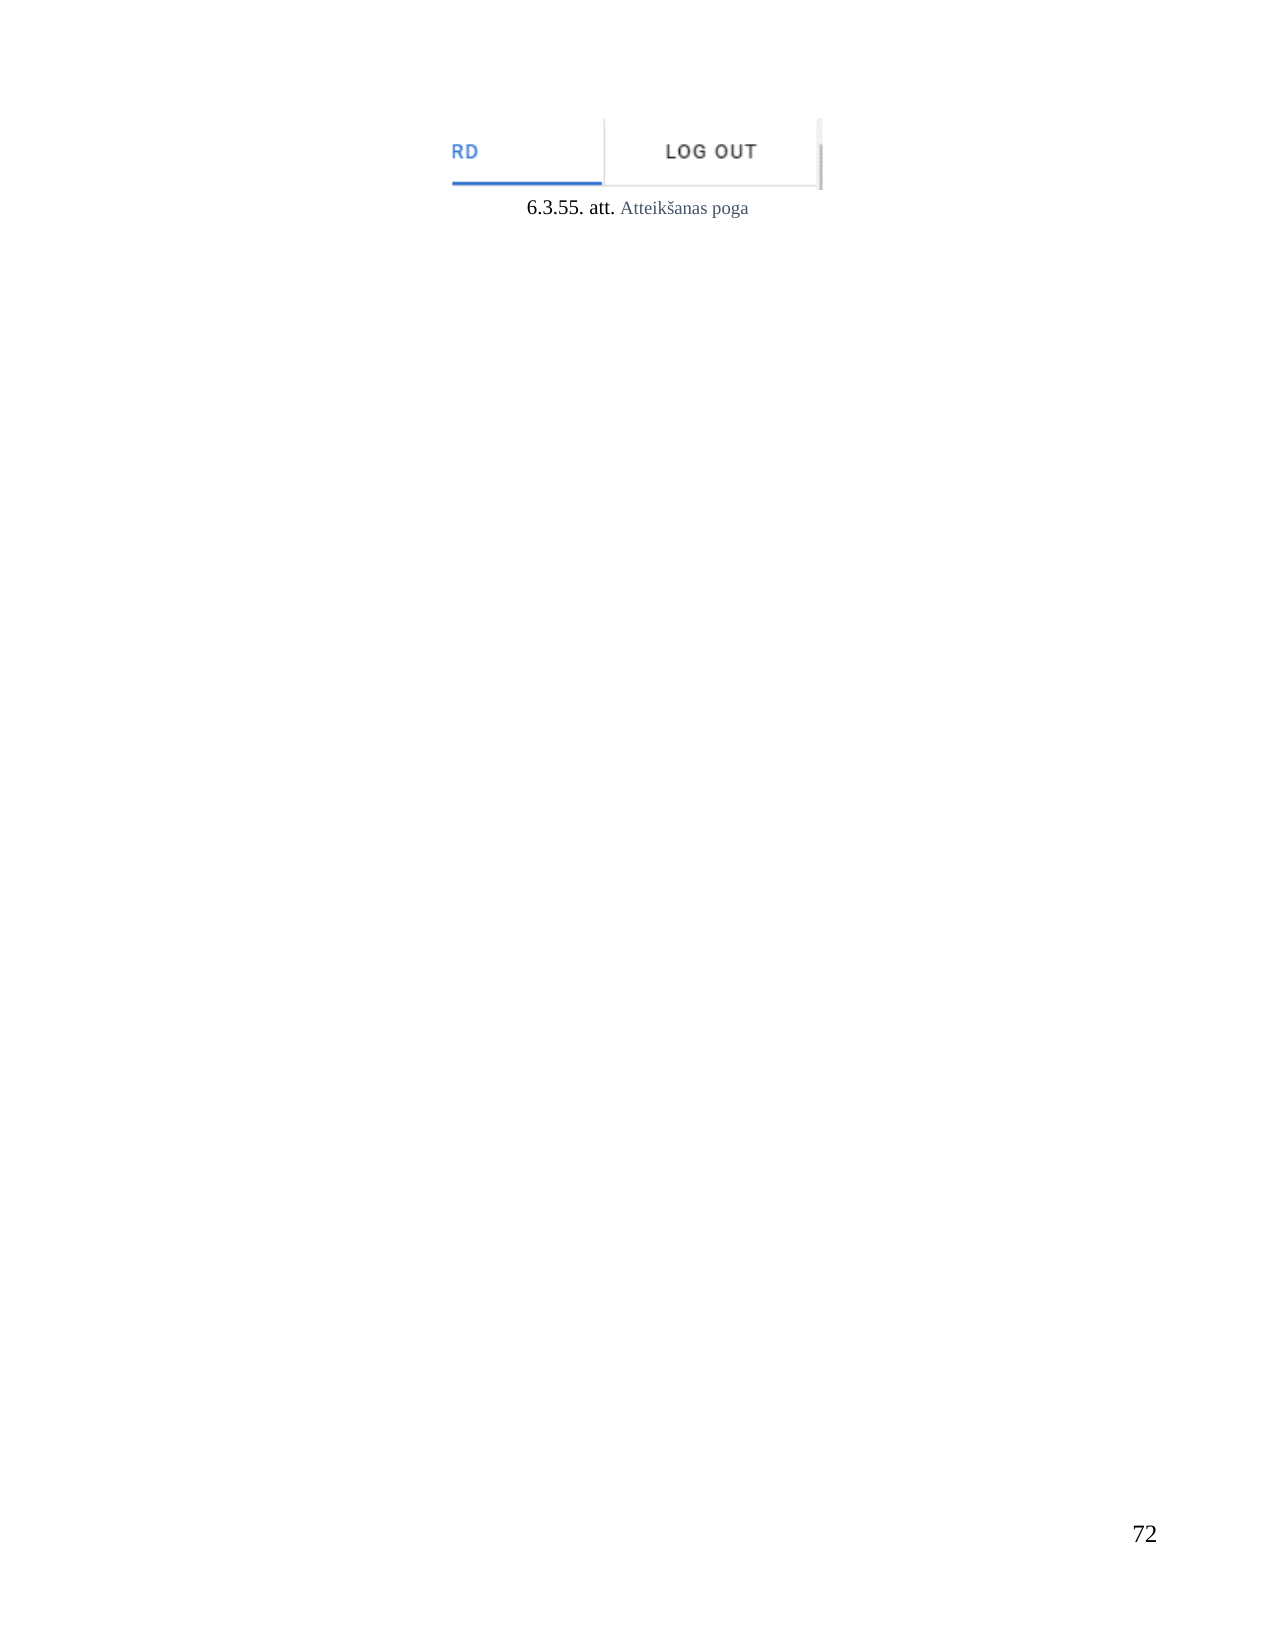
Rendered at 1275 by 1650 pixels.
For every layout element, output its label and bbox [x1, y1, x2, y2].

picture [452, 118, 823, 190]
